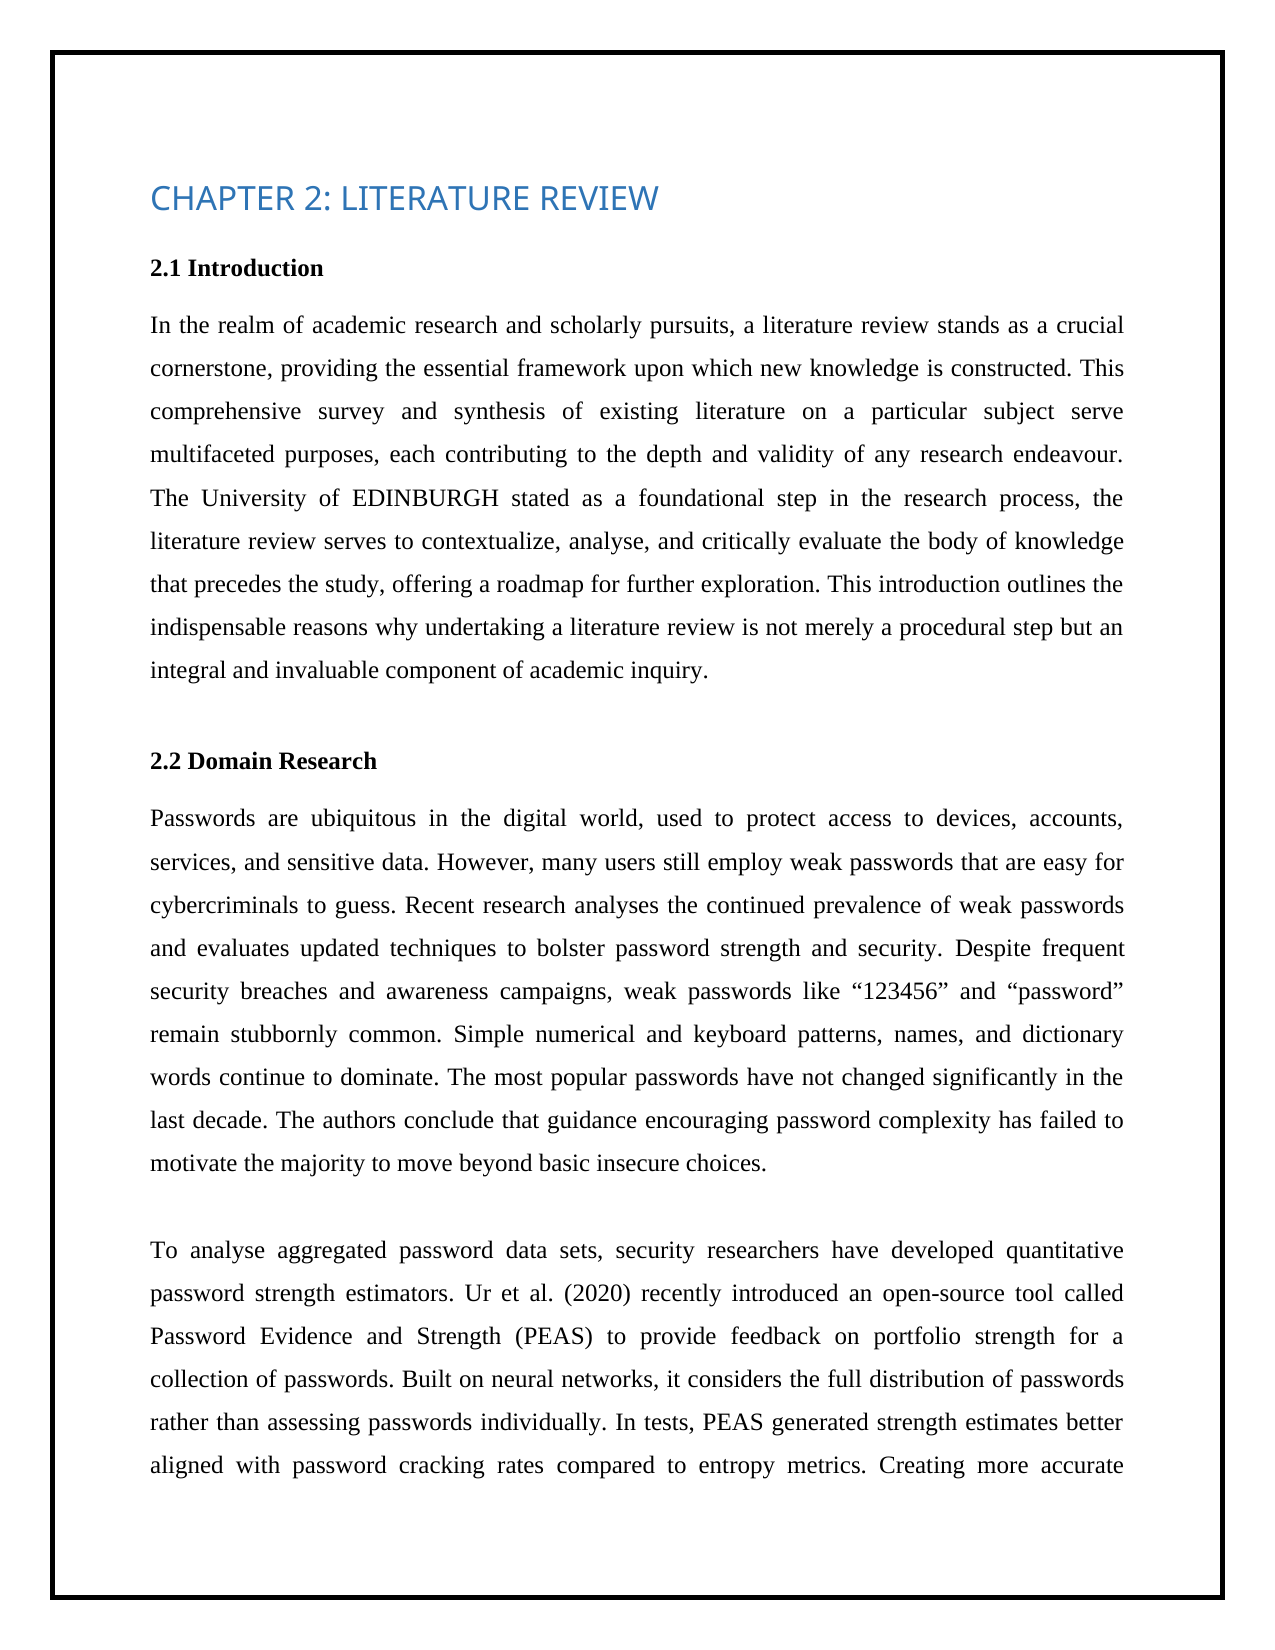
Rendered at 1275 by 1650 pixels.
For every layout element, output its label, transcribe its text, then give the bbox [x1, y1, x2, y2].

subtitle 2.2 Domain Research [150, 746, 1125, 775]
subtitle CHAPTER 2: LITERATURE REVIEW [150, 175, 1125, 220]
text In the realm of academic research and scholarly pursuits, a literature review stands as a crucial cornerstone, providing the essential framework upon which new knowledge is constructed. This comprehensive survey and synthesis of existing literature on a particular subject serve multifaceted purposes, each contributing to the depth and validity of any research endeavour. The University of EDINBURGH stated as a foundational step in the research process, the literature review serves to contextualize, analyse, and critically evaluate the body of knowledge that precedes the study, offering a roadmap for further exploration. This introduction outlines the indispensable reasons why undertaking a literature review is not merely a procedural step but an integral and invaluable component of academic inquiry. [150, 310, 1125, 684]
text Passwords are ubiquitous in the digital world, used to protect access to devices, accounts, services, and sensitive data. However, many users still employ weak passwords that are easy for cybercriminals to guess. Recent research analyses the continued prevalence of weak passwords and evaluates updated techniques to bolster password strength and security. Despite frequent security breaches and awareness campaigns, weak passwords like “123456” and “password” remain stubbornly common. Simple numerical and keyboard patterns, names, and dictionary words continue to dominate. The most popular passwords have not changed significantly in the last decade. The authors conclude that guidance encouraging password complexity has failed to motivate the majority to move beyond basic insecure choices. [150, 803, 1125, 1177]
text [150, 1235, 1125, 1479]
subtitle 2.1 Introduction [150, 253, 1125, 281]
